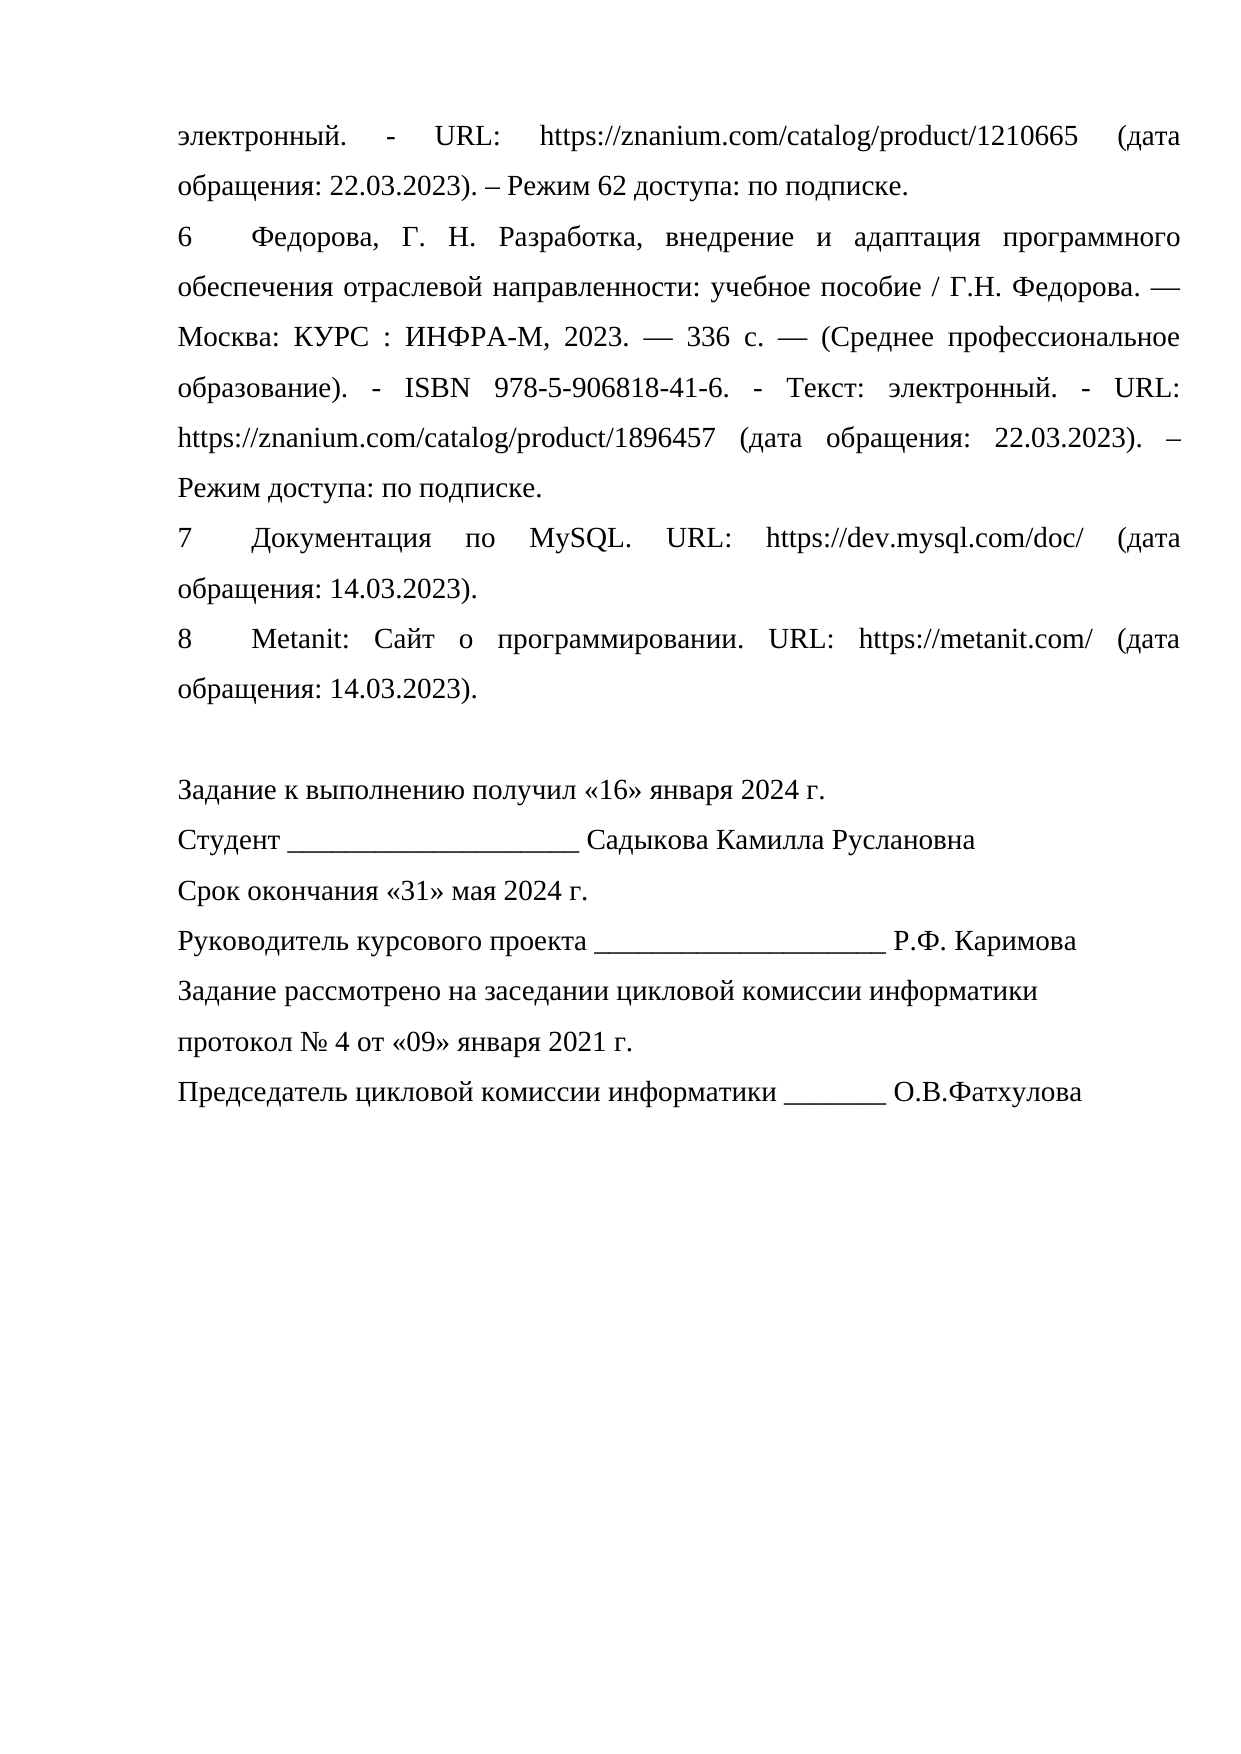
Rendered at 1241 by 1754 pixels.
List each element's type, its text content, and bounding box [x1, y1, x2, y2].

text Срок окончания «31» мая 2024 г. [177, 873, 1181, 906]
text Задание рассмотрено на заседании цикловой комиссии информатики [177, 973, 1181, 1007]
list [177, 118, 1181, 202]
text Задание к выполнению получил «16» января 2024 г. [177, 772, 1181, 806]
text протокол № 4 от «09» января 2021 г. [177, 1024, 1181, 1057]
text Руководитель курсового проекта ____________________ Р.Ф. Каримова [177, 923, 1181, 957]
text 8 Metanit: Сайт о программировании. URL: https://metanit.com/ (дата обращения: 14.03.2023). [177, 621, 1181, 705]
text Председатель цикловой комиссии информатики _______ О.В.Фатхулова [177, 1074, 1181, 1108]
list Документация по MySQL. URL: https://dev.mysql.com/doc/ (дата обращения: 14.03.2023). [177, 521, 1181, 604]
list Федорова, Г. Н. Разработка, внедрение и адаптация программного обеспечения отраслевой направленности: учебное пособие / Г.Н. Федорова. — Москва: КУРС : ИНФРА-М, 2023. — 336 с. — (Среднее профессиональное образование). - ISBN 978-5-906818-41-6. - Текст: электронный. - URL: https://znanium.com/catalog/product/1896457 (дата обращения: 22.03.2023). – Режим доступа: по подписке. [177, 219, 1181, 504]
text Студент ____________________ Садыкова Камилла Руслановна [177, 822, 1181, 856]
